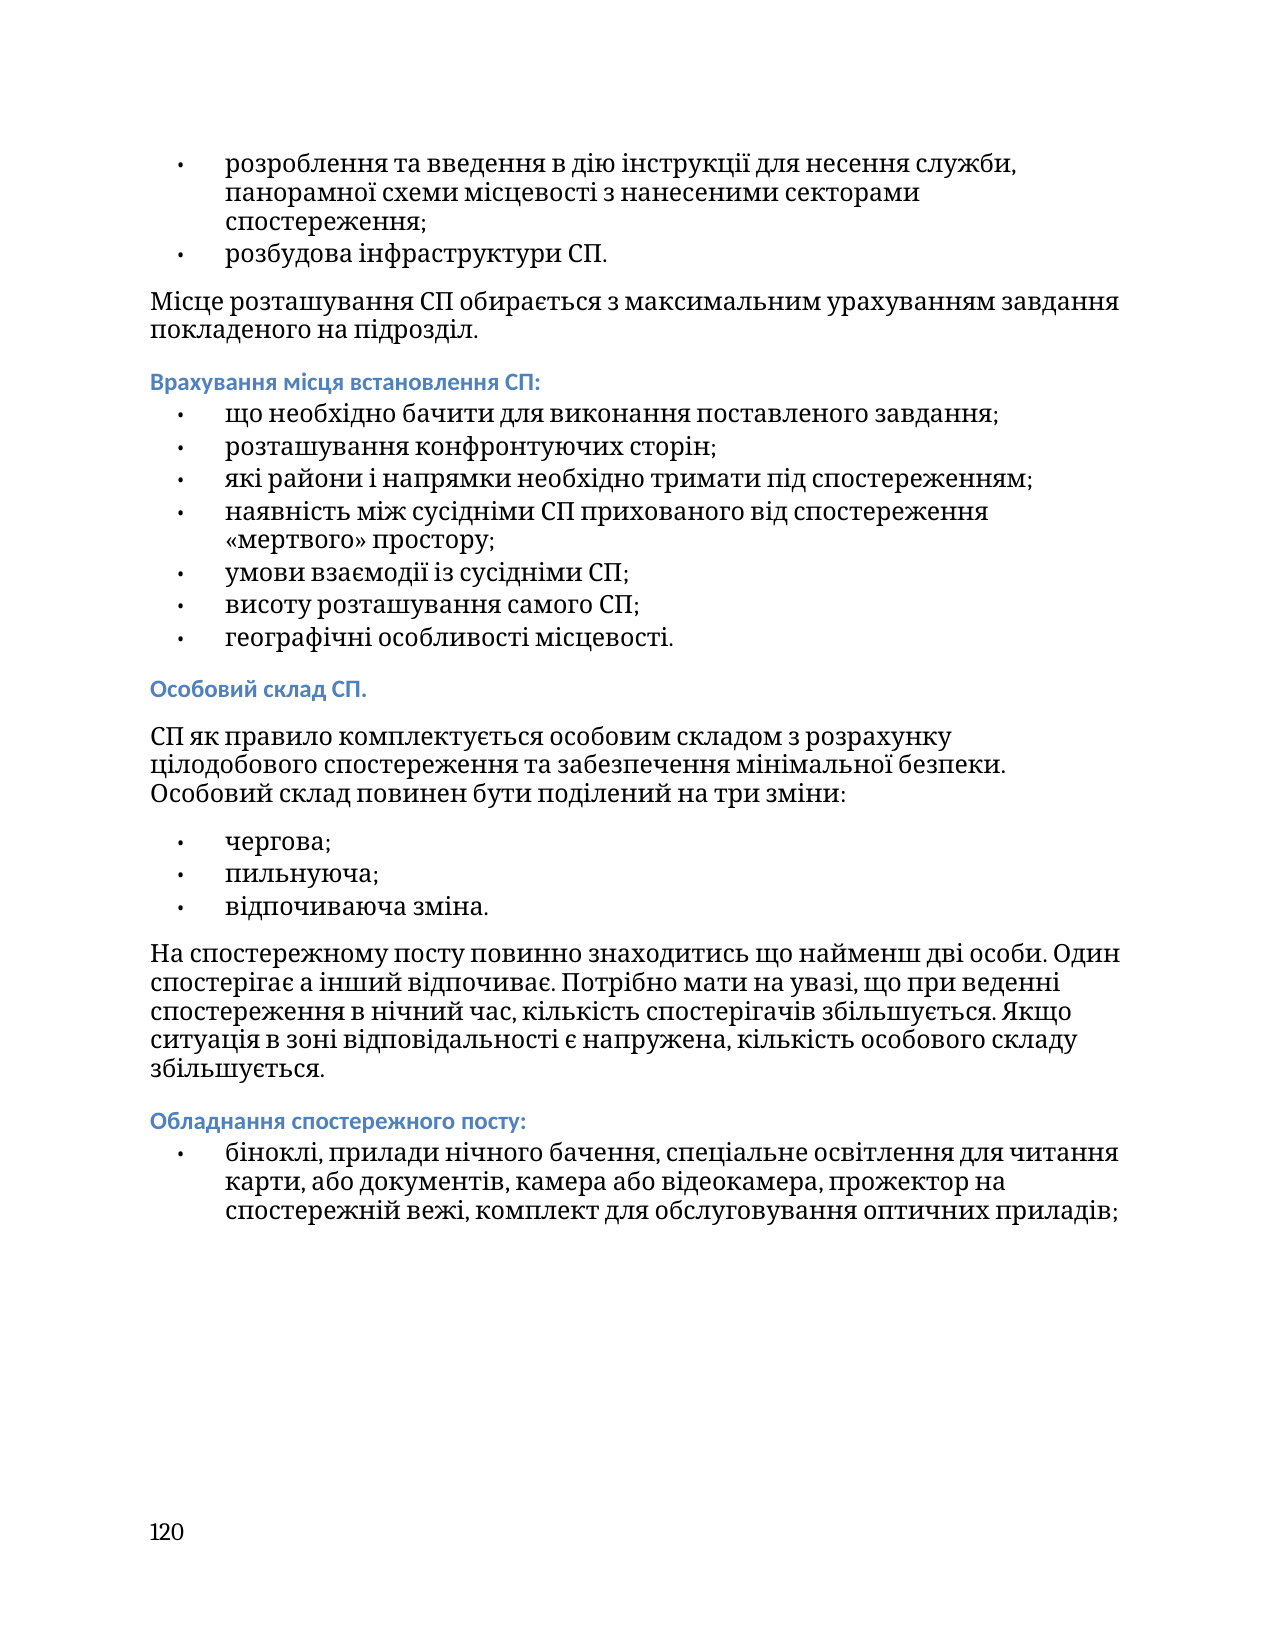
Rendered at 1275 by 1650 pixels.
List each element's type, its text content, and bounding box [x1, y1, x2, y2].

list що необхідно бачити для виконання поставленого завдання; [175, 400, 1125, 429]
subtitle Особовий склад СП. [150, 673, 1125, 704]
list розбудова інфраструктури СП. [175, 240, 1125, 269]
list висоту розташування самого СП; [175, 591, 1125, 620]
text На спостережному посту повинно знаходитись що найменш дві особи. Один спостерігає а інший відпочиває. Потрібно мати на увазі, що при веденні спостереження в нічний час, кількість спостерігачів збільшується. Якщо ситуація в зоні відповідальності є напружена, кількість особового складу збільшується. [150, 940, 1125, 1084]
list пильнуюча; [175, 860, 1125, 889]
list відпочиваюча зміна. [175, 893, 1125, 921]
text Місце розташування СП обирається з максимальним урахуванням завдання покладеного на підрозділ. [150, 287, 1125, 345]
list географічні особливості місцевості. [175, 624, 1125, 653]
list які райони і напрямки необхідно тримати під спостереженням; [175, 465, 1125, 494]
list наявність між сусідніми СП прихованого від спостереження «мертвого» простору; [175, 498, 1125, 555]
subtitle Врахування місця встановлення СП: [150, 366, 1125, 396]
list розроблення та введення в дію інструкції для несення служби, панорамної схеми місцевості з нанесеними секторами спостереження; [175, 150, 1125, 236]
subtitle Обладнання спостережного посту: [150, 1105, 1125, 1135]
text СП як правило комплектується особовим складом з розрахунку цілодобового спостереження та забезпечення мінімальної безпеки. Особовий склад повинен бути поділений на три зміни: [150, 723, 1125, 809]
list біноклі, прилади нічного бачення, спеціальне освітлення для читання карти, або документів, камера або відеокамера, прожектор на спостережній вежі, комплект для обслуговування оптичних приладів; [175, 1139, 1125, 1225]
list умови взаємодії із сусідніми СП; [175, 559, 1125, 588]
list чергова; [175, 828, 1125, 856]
list розташування конфронтуючих сторін; [175, 433, 1125, 461]
